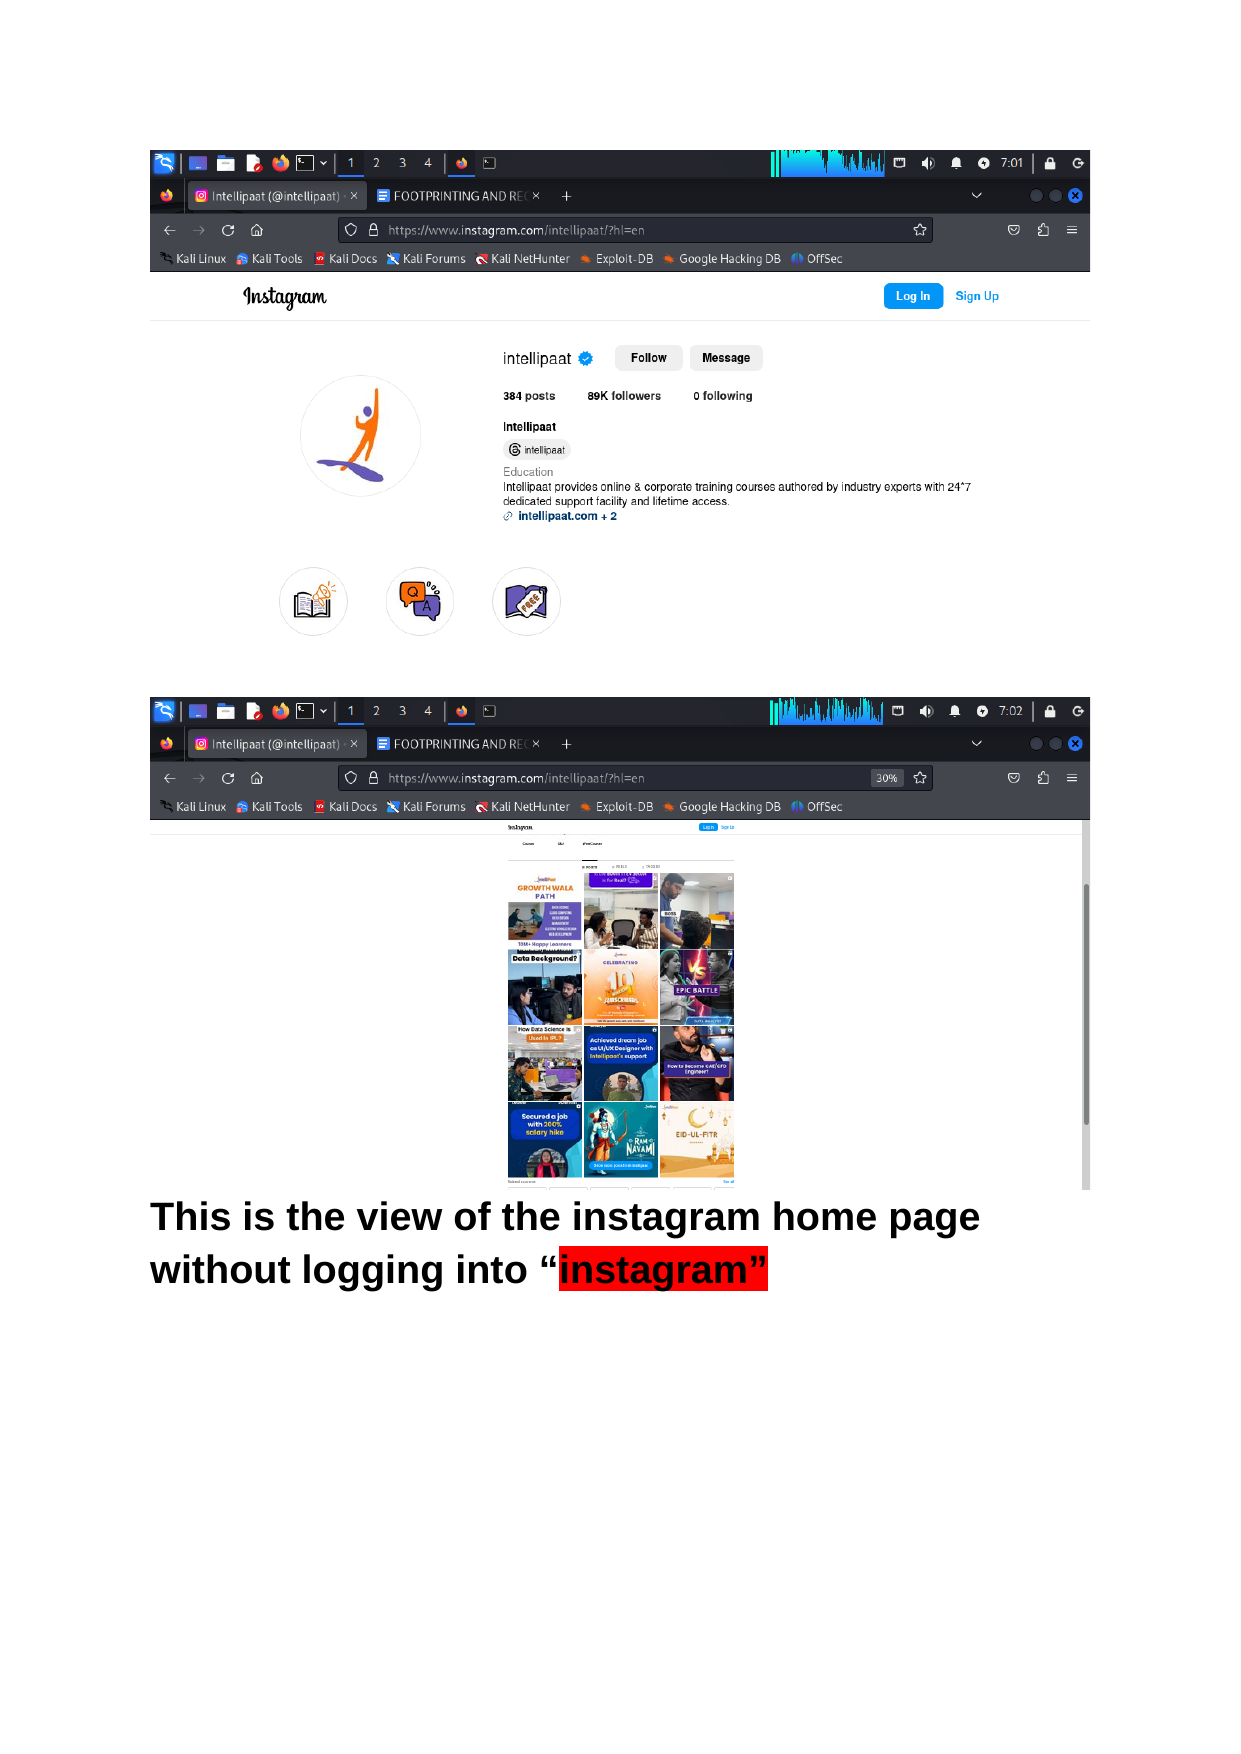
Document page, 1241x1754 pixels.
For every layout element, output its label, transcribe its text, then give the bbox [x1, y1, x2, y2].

picture [150, 697, 1091, 1190]
picture [150, 150, 1091, 642]
text This is the view of the instagram home page without logging into “instagram” [150, 1193, 1090, 1291]
